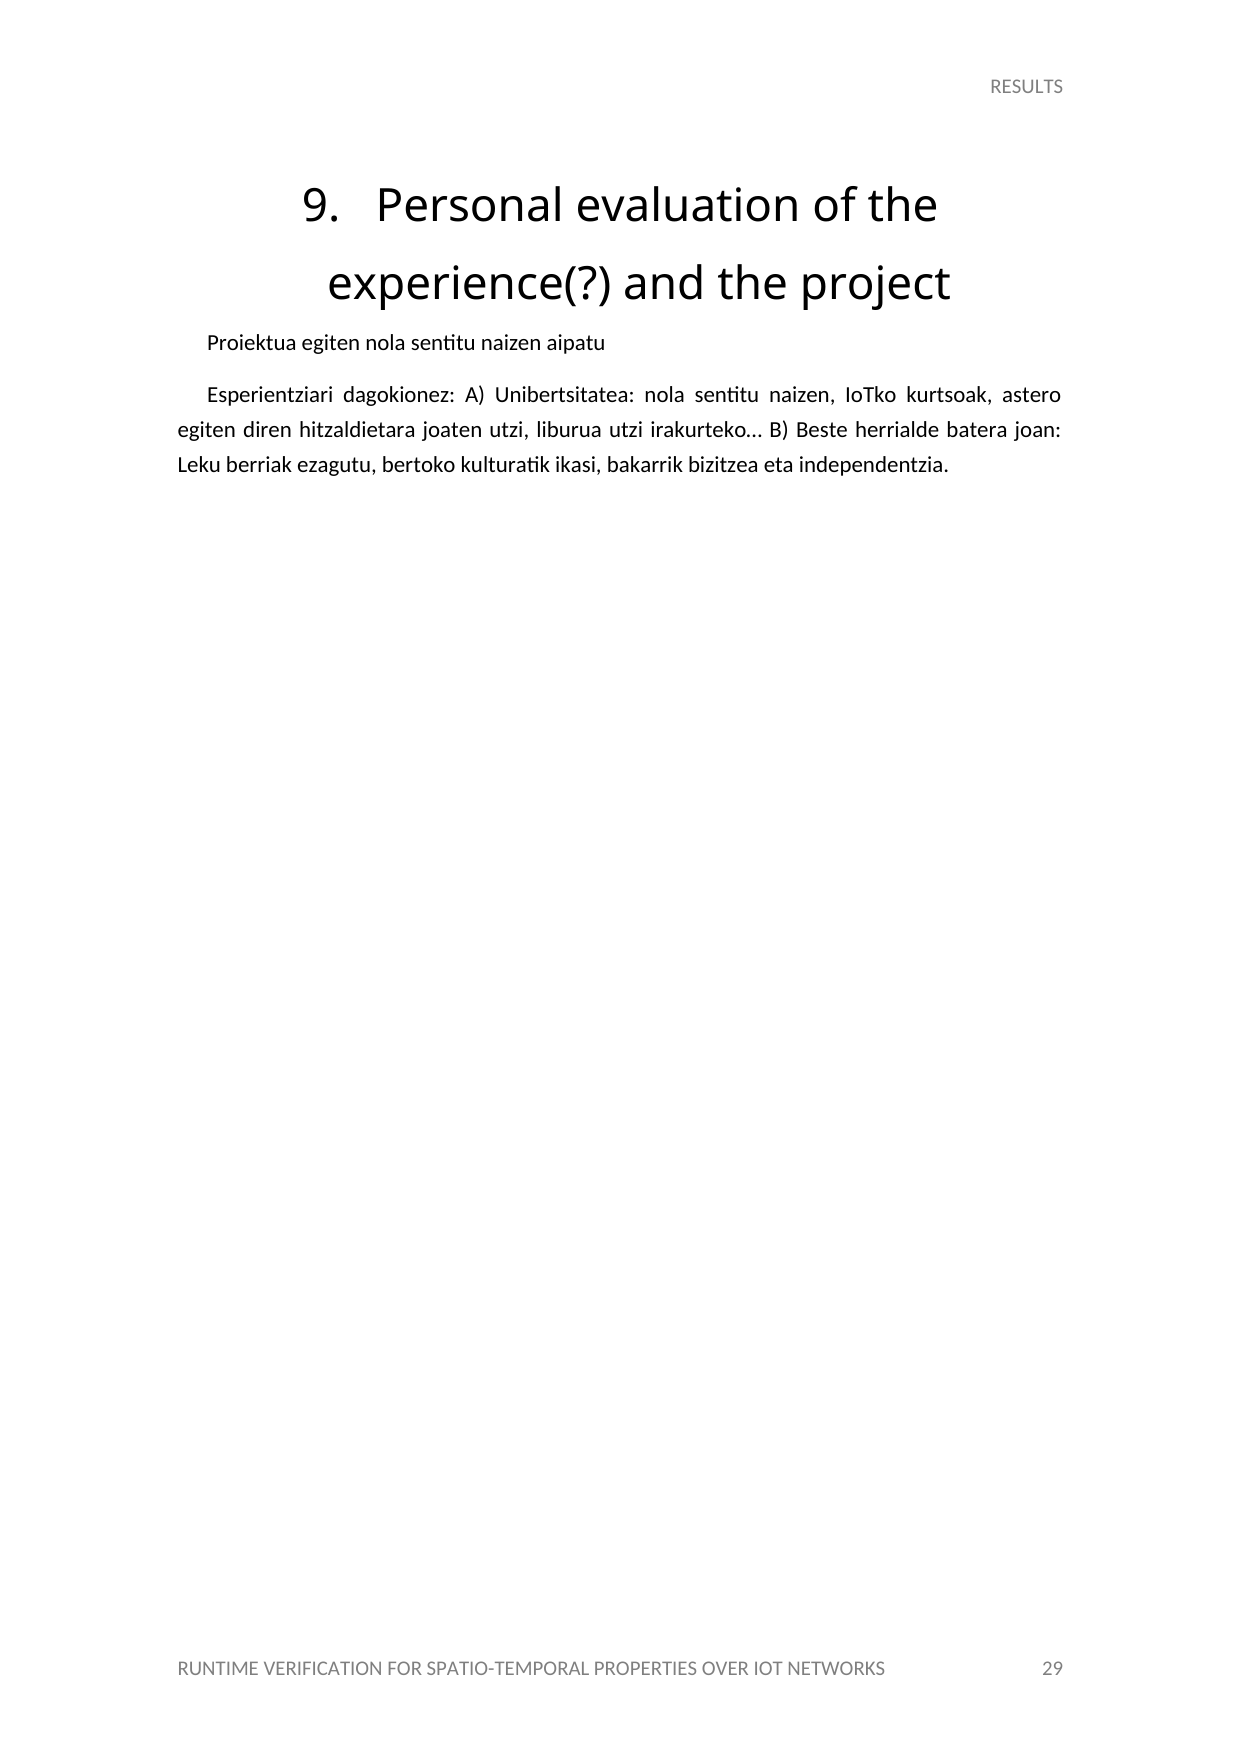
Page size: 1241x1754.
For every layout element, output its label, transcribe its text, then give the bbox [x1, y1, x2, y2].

text Esperientziari dagokionez: A) Unibertsitatea: nola sentitu naizen, IoTko kurtsoak, astero egiten diren hitzaldietara joaten utzi, liburua utzi irakurteko… B) Beste herrialde batera joan: Leku berriak ezagutu, bertoko kulturatik ikasi, bakarrik bizitzea eta independentzia. [177, 380, 1063, 478]
text Proiektua egiten nola sentitu naizen aipatu [177, 328, 1063, 356]
subtitle Personal evaluation of the experience(?) and the project [177, 173, 1063, 313]
